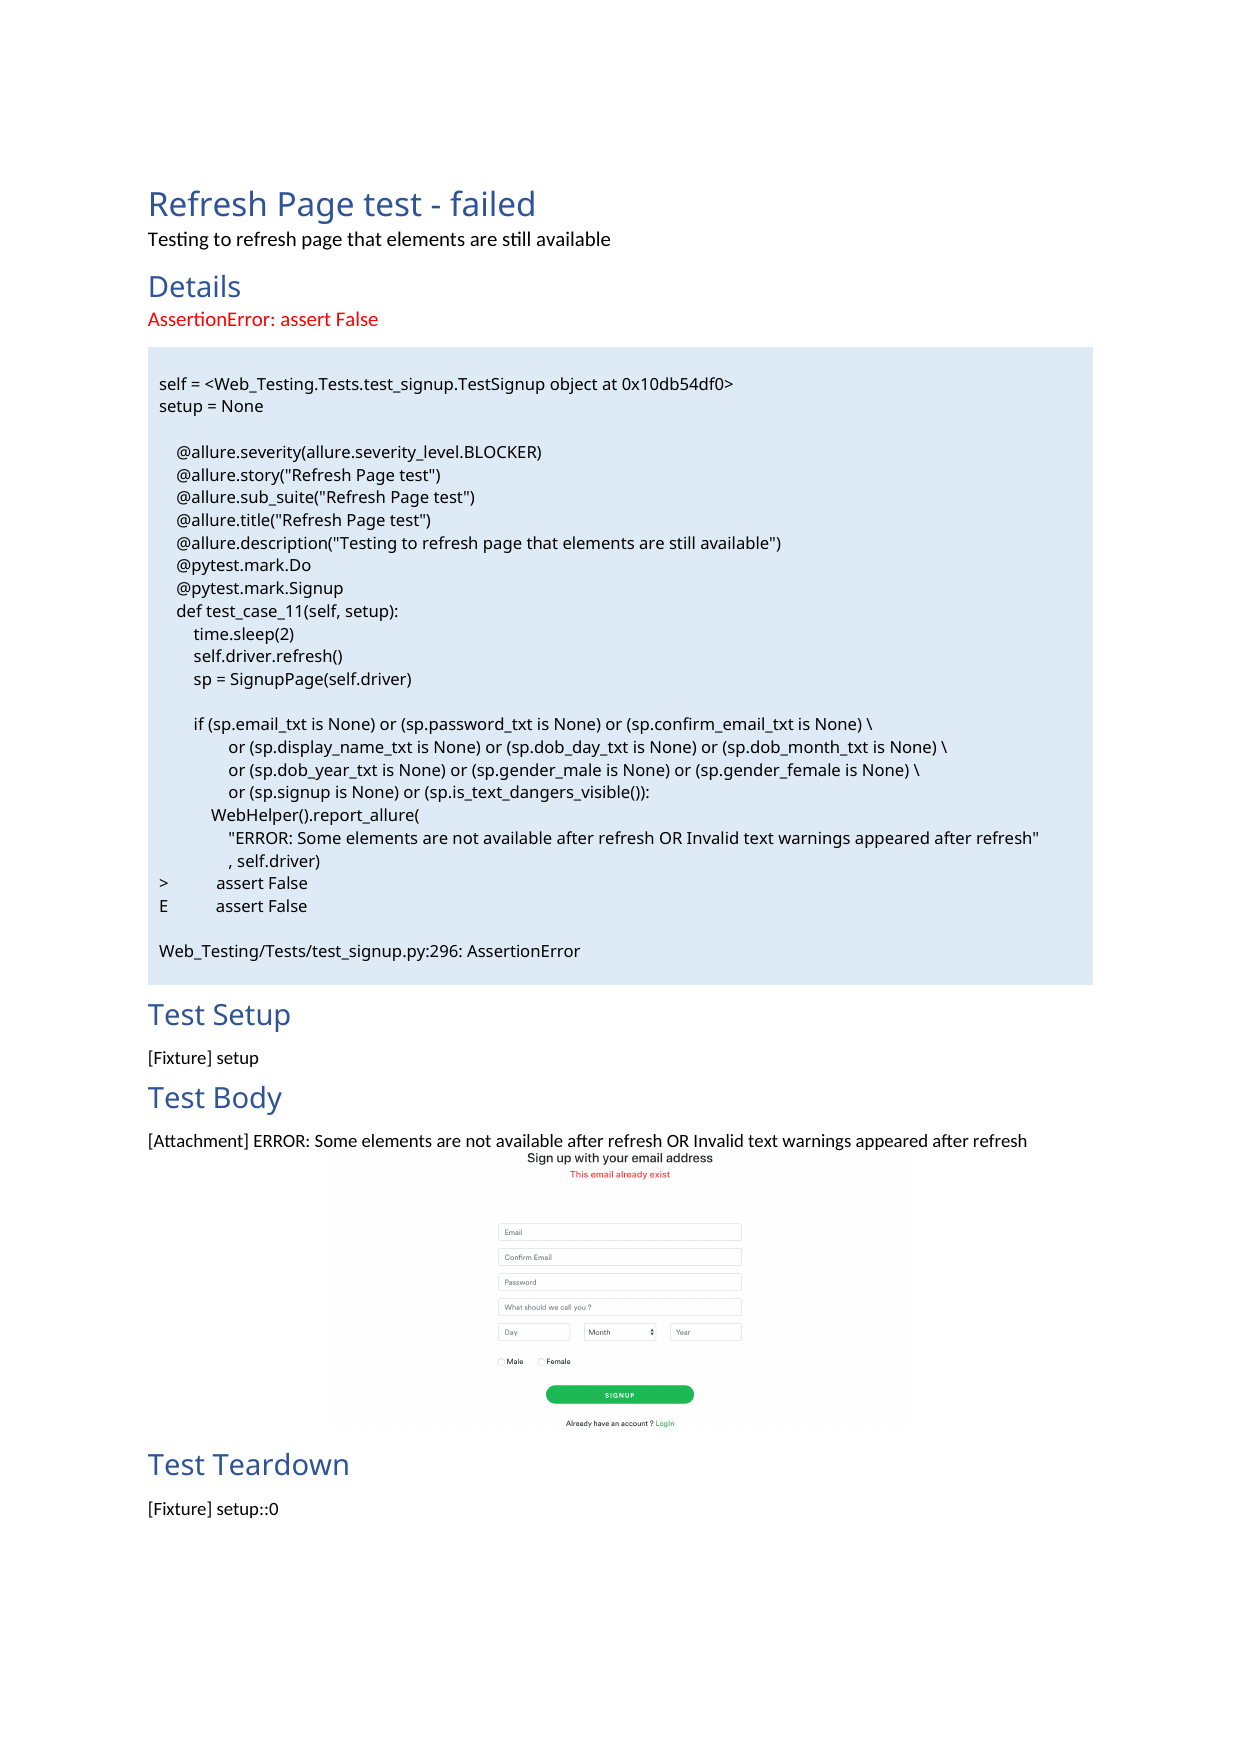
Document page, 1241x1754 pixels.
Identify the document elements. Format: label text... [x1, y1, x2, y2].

subtitle Test Setup [148, 994, 1093, 1033]
text [Attachment] ERROR: Some elements are not available after refresh OR Invalid text warnings appeared after refresh [148, 1129, 1093, 1152]
subtitle Test Teardown [148, 1444, 1093, 1484]
text Testing to refresh page that elements are still available [148, 226, 1093, 252]
subtitle Test Body [148, 1077, 1093, 1117]
text [Fixture] setup [148, 1046, 1093, 1069]
subtitle Details [148, 267, 1093, 306]
text [Fixture] setup::0 [148, 1497, 1093, 1520]
subtitle Refresh Page test - failed [148, 181, 1093, 226]
table_header self = <Web_Testing.Tests.test_signup.TestSignup object at 0x10db54df0> setup = None @allure.severity(allure.severity_level.BLOCKER) @allure.story("Refresh Page test") @allure.sub_suite("Refresh Page test") @allure.title("Refresh Page test") @allure.description("Testing to refresh page that elements are still available") @pytest.mark.Do @pytest.mark.Signup def test_case_11(self, setup): time.sleep(2) self.driver.refresh() sp = SignupPage(self.driver) if (sp.email_txt is None) or (sp.password_txt is None) or (sp.confirm_email_txt is None) \ or (sp.display_name_txt is None) or (sp.dob_day_txt is None) or (sp.dob_month_txt is None) \ or (sp.dob_year_txt is None) or (sp.gender_male is None) or (sp.gender_female is None) \ or (sp.signup is None) or (sp.is_text_dangers_visible()): WebHelper().report_allure( "ERROR: Some elements are not available after refresh OR Invalid text warnings appeared after refresh" , self.driver) > assert False E assert False Web_Testing/Tests/test_signup.py:296: AssertionError [148, 347, 1093, 985]
text AssertionError: assert False [148, 306, 1093, 332]
picture [325, 1152, 916, 1430]
